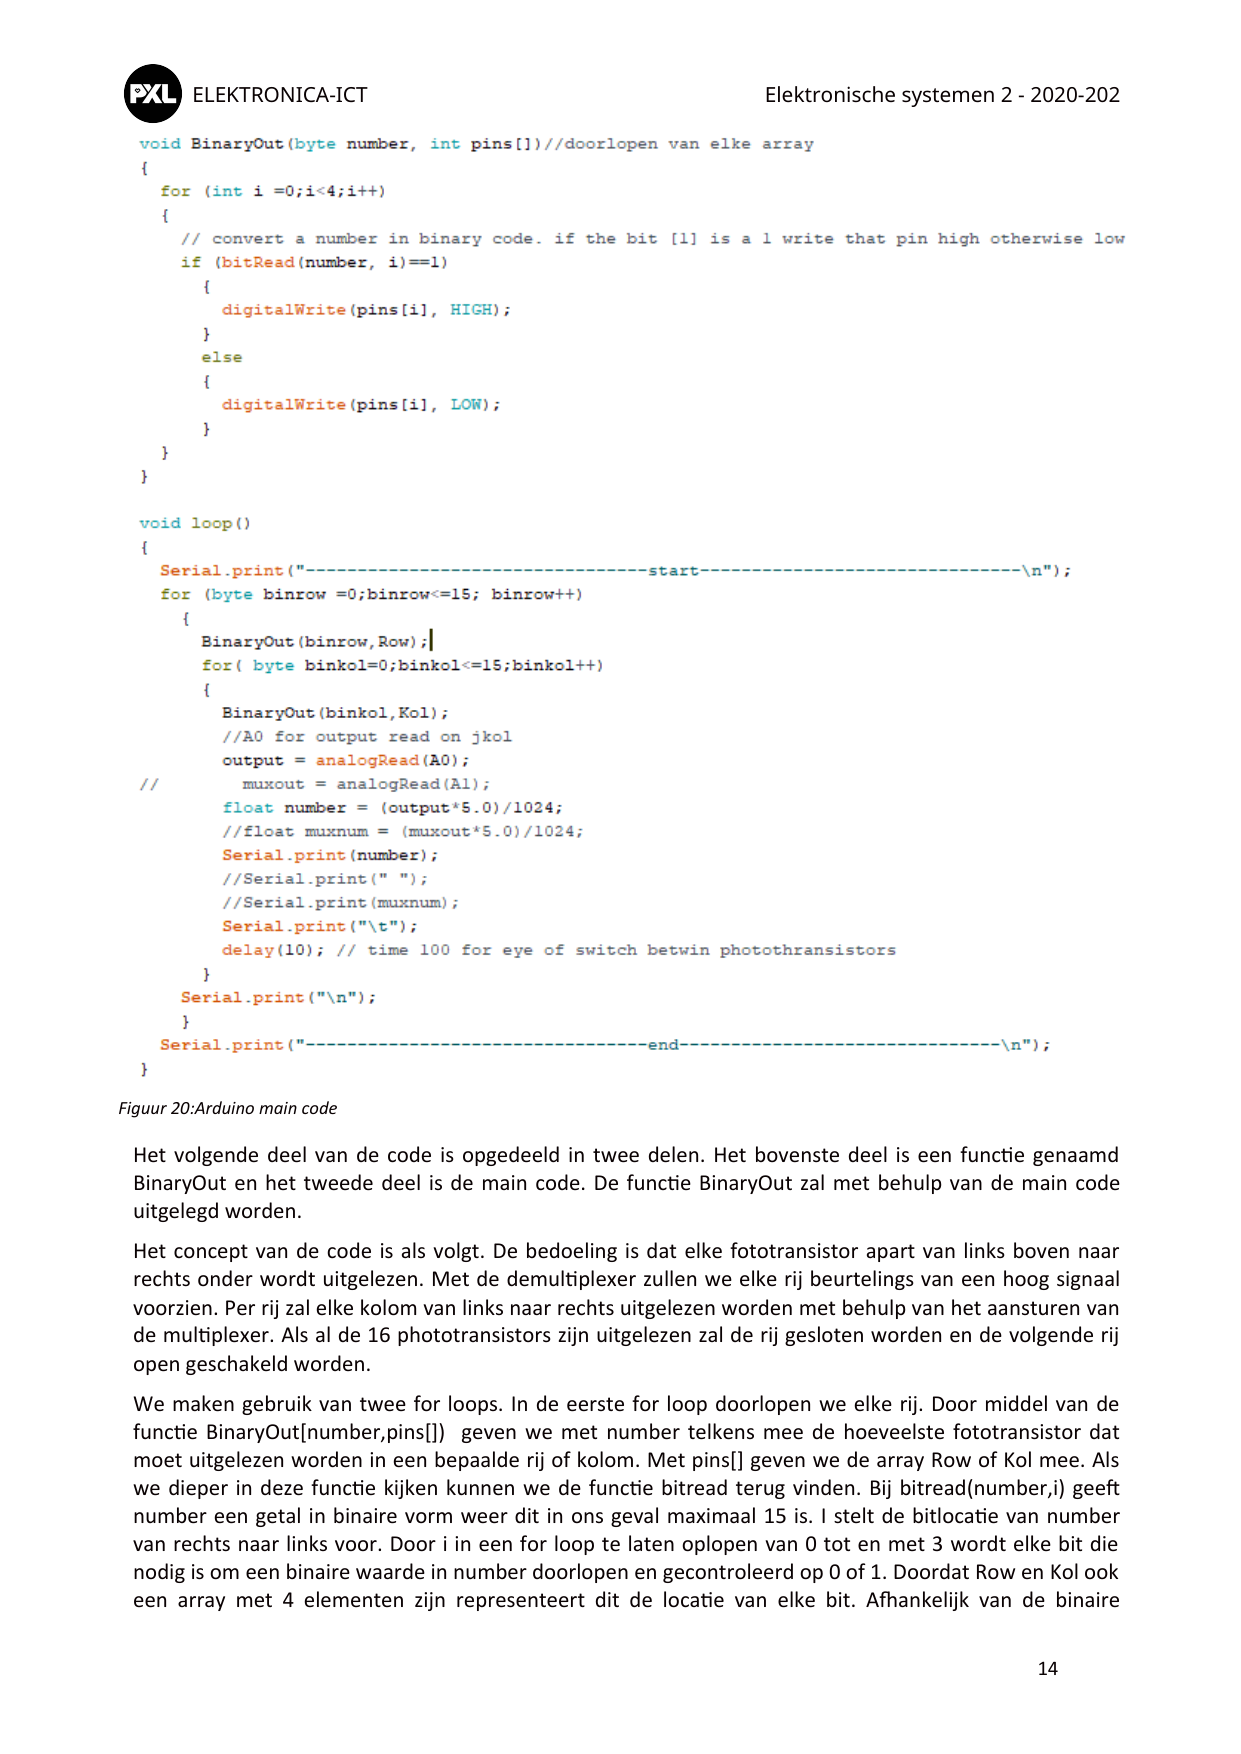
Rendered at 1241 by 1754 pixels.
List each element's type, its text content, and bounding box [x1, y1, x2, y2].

text Het concept van de code is als volgt. De bedoeling is dat elke fototransistor apart van links boven naar rechts onder wordt uitgelezen. Met de demultiplexer zullen we elke rij beurtelings van een hoog signaal voorzien. Per rij zal elke kolom van links naar rechts uitgelezen worden met behulp van het aansturen van de multiplexer. Als al de 16 phototransistors zijn uitgelezen zal de rij gesloten worden en de volgende rij open geschakeld worden. [133, 1237, 1122, 1377]
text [133, 1389, 1122, 1613]
text Het volgende deel van de code is opgedeeld in twee delen. Het bovenste deel is een functie genaamd BinaryOut en het tweede deel is de main code. De functie BinaryOut zal met behulp van de main code uitgelegd worden. [133, 1140, 1122, 1224]
picture [118, 59, 188, 129]
picture [132, 131, 1137, 1084]
text Figuur 20:Arduino main code [118, 1096, 1122, 1119]
